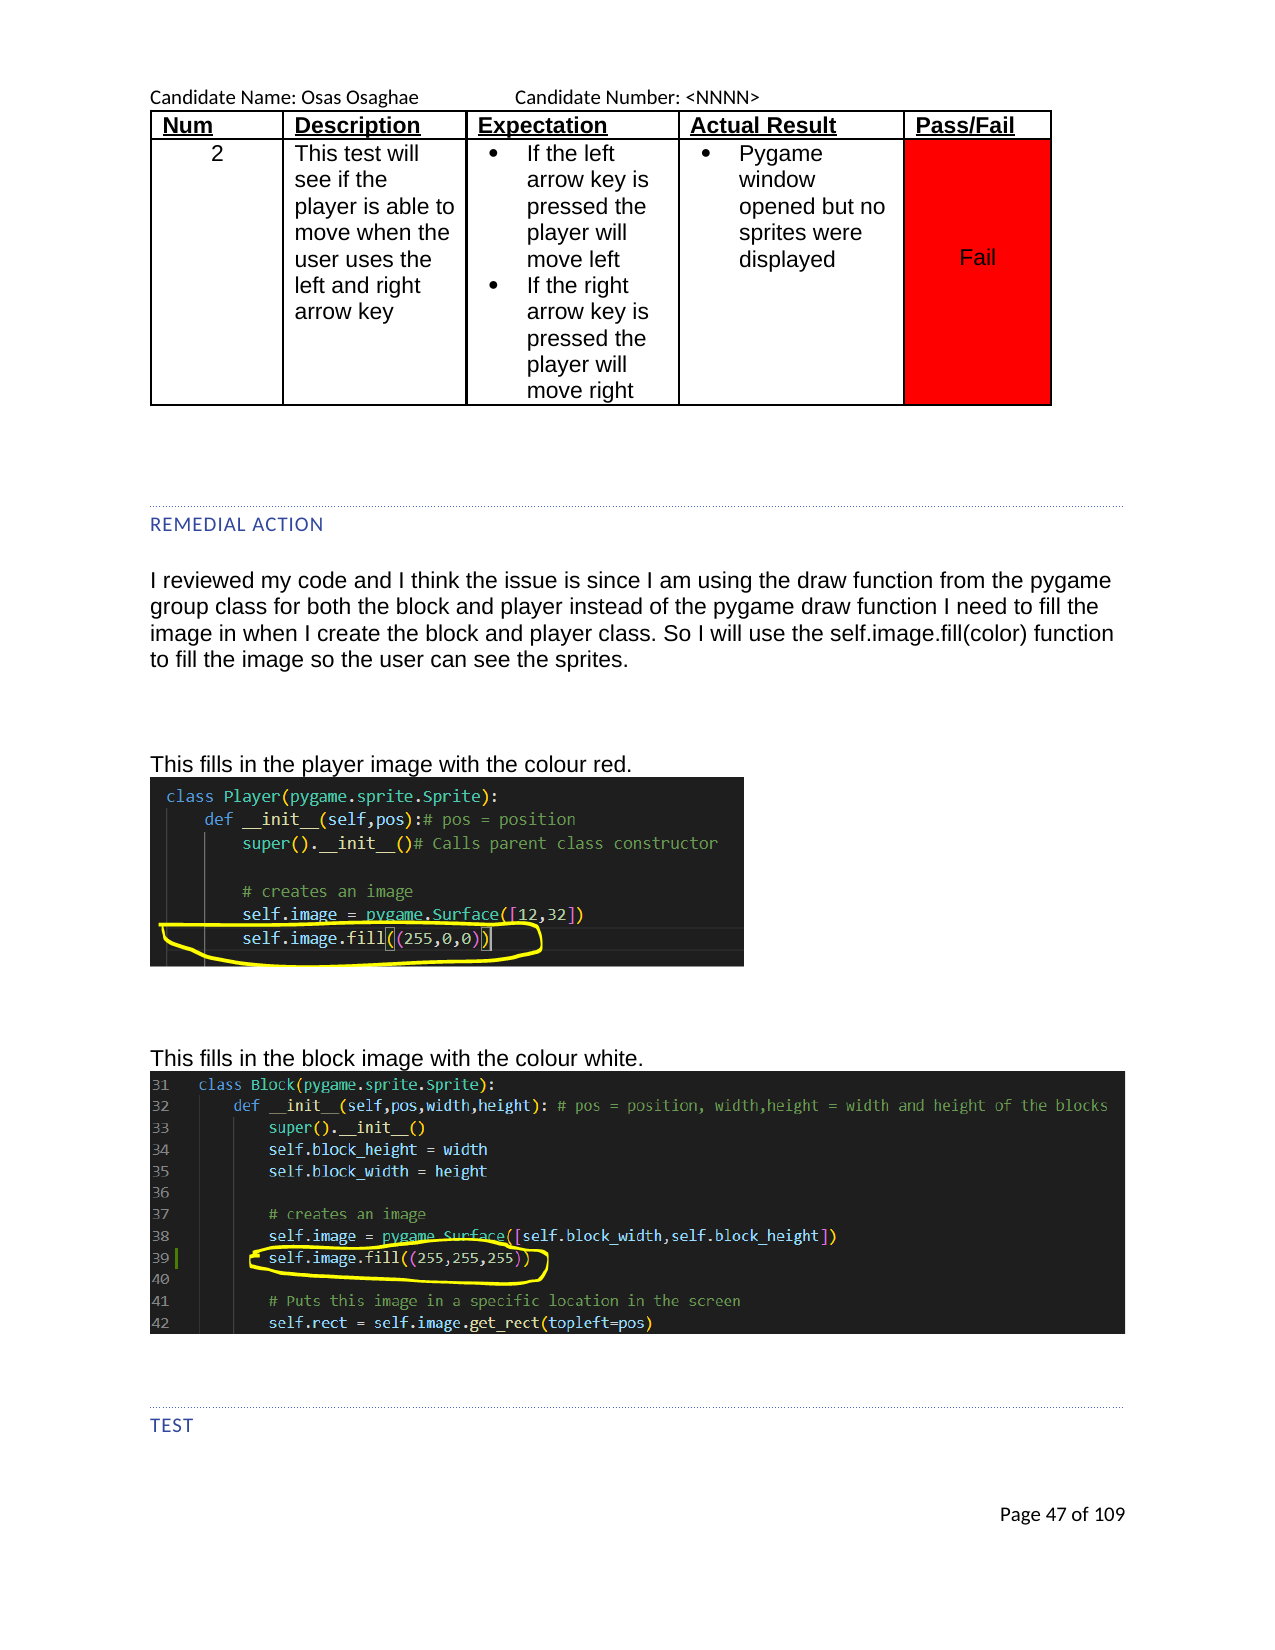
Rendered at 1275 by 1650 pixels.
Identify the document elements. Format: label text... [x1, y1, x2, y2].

text This fills in the player image with the colour red. [150, 751, 1125, 778]
text I reviewed my code and I think the issue is since I am using the draw function from the pygame group class for both the block and player instead of the pygame draw function I need to fill the image in when I create the block and player class. So I will use the self.image.fill(color) function to fill the image so the user can see the sprites. [150, 567, 1125, 672]
table_cell If the left arrow key is pressed the player will move left If the right arrow key is pressed the player will move right [468, 140, 678, 404]
table_cell Fail [905, 140, 1050, 404]
table_cell This test will see if the player is able to move when the user uses the left and right arrow key [284, 140, 465, 404]
picture [150, 1071, 1125, 1334]
picture [150, 777, 744, 967]
table_header Description [284, 112, 465, 138]
subtitle Remedial action [150, 506, 1125, 537]
table_header Expectation [468, 112, 678, 138]
table_cell Pygame window opened but no sprites were displayed [680, 140, 903, 404]
table_header Pass/Fail [905, 112, 1050, 138]
text This fills in the block image with the colour white. [150, 1045, 1125, 1071]
table_header Actual Result [680, 112, 903, 138]
table_header Num [152, 112, 282, 138]
subtitle Test [150, 1407, 1125, 1438]
table_cell 2 [152, 140, 282, 404]
